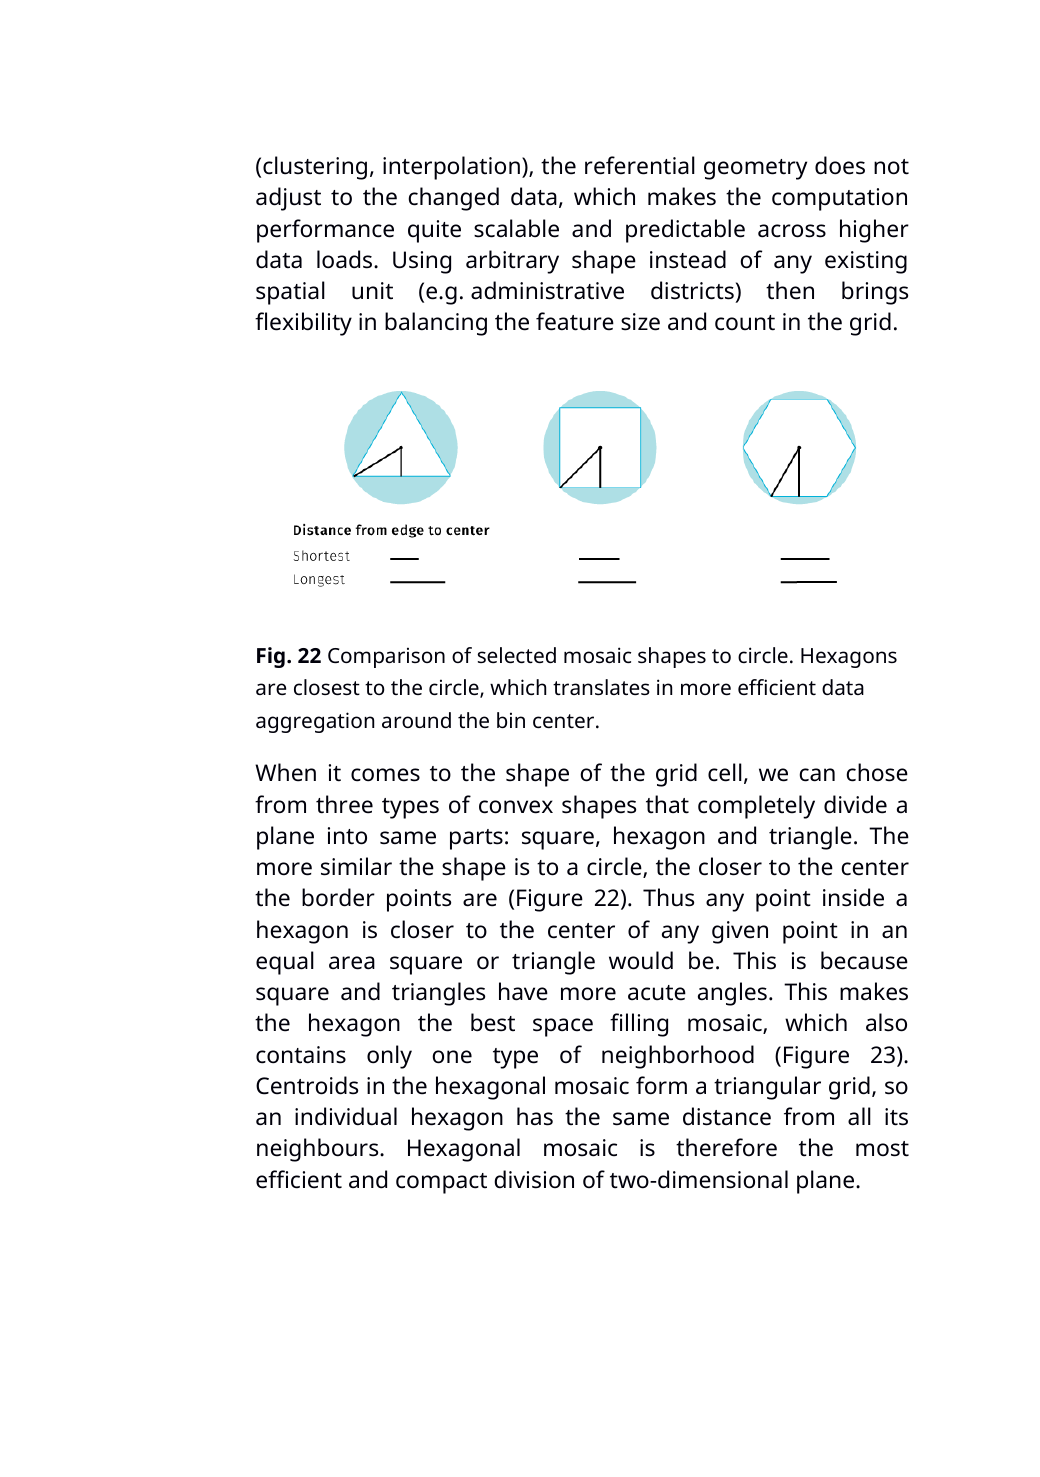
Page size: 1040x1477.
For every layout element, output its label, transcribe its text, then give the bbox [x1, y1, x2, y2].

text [255, 150, 910, 337]
text Fig. 22 Comparison of selected mosaic shapes to circle. Hexagons are closest to the circle, which translates in more efficient data aggregation around the bin center. [255, 641, 910, 734]
text When it comes to the shape of the grid cell, we can chose from three types of convex shapes that completely divide a plane into same parts: square, hexagon and triangle. The more similar the shape is to a circle, the closer to the center the border points are (Figure 22). Thus any point inside a hexagon is closer to the center of any given point in an equal area square or triangle would be. This is because square and triangles have more acute angles. This makes the hexagon the best space filling mosaic, which also contains only one type of neighborhood (Figure 23). Centroids in the hexagonal mosaic form a triangular grid, so an individual hexagon has the same distance from all its neighbours. Hexagonal mosaic is therefore the most efficient and compact division of two-dimensional plane. [255, 757, 910, 1195]
picture [255, 356, 910, 620]
